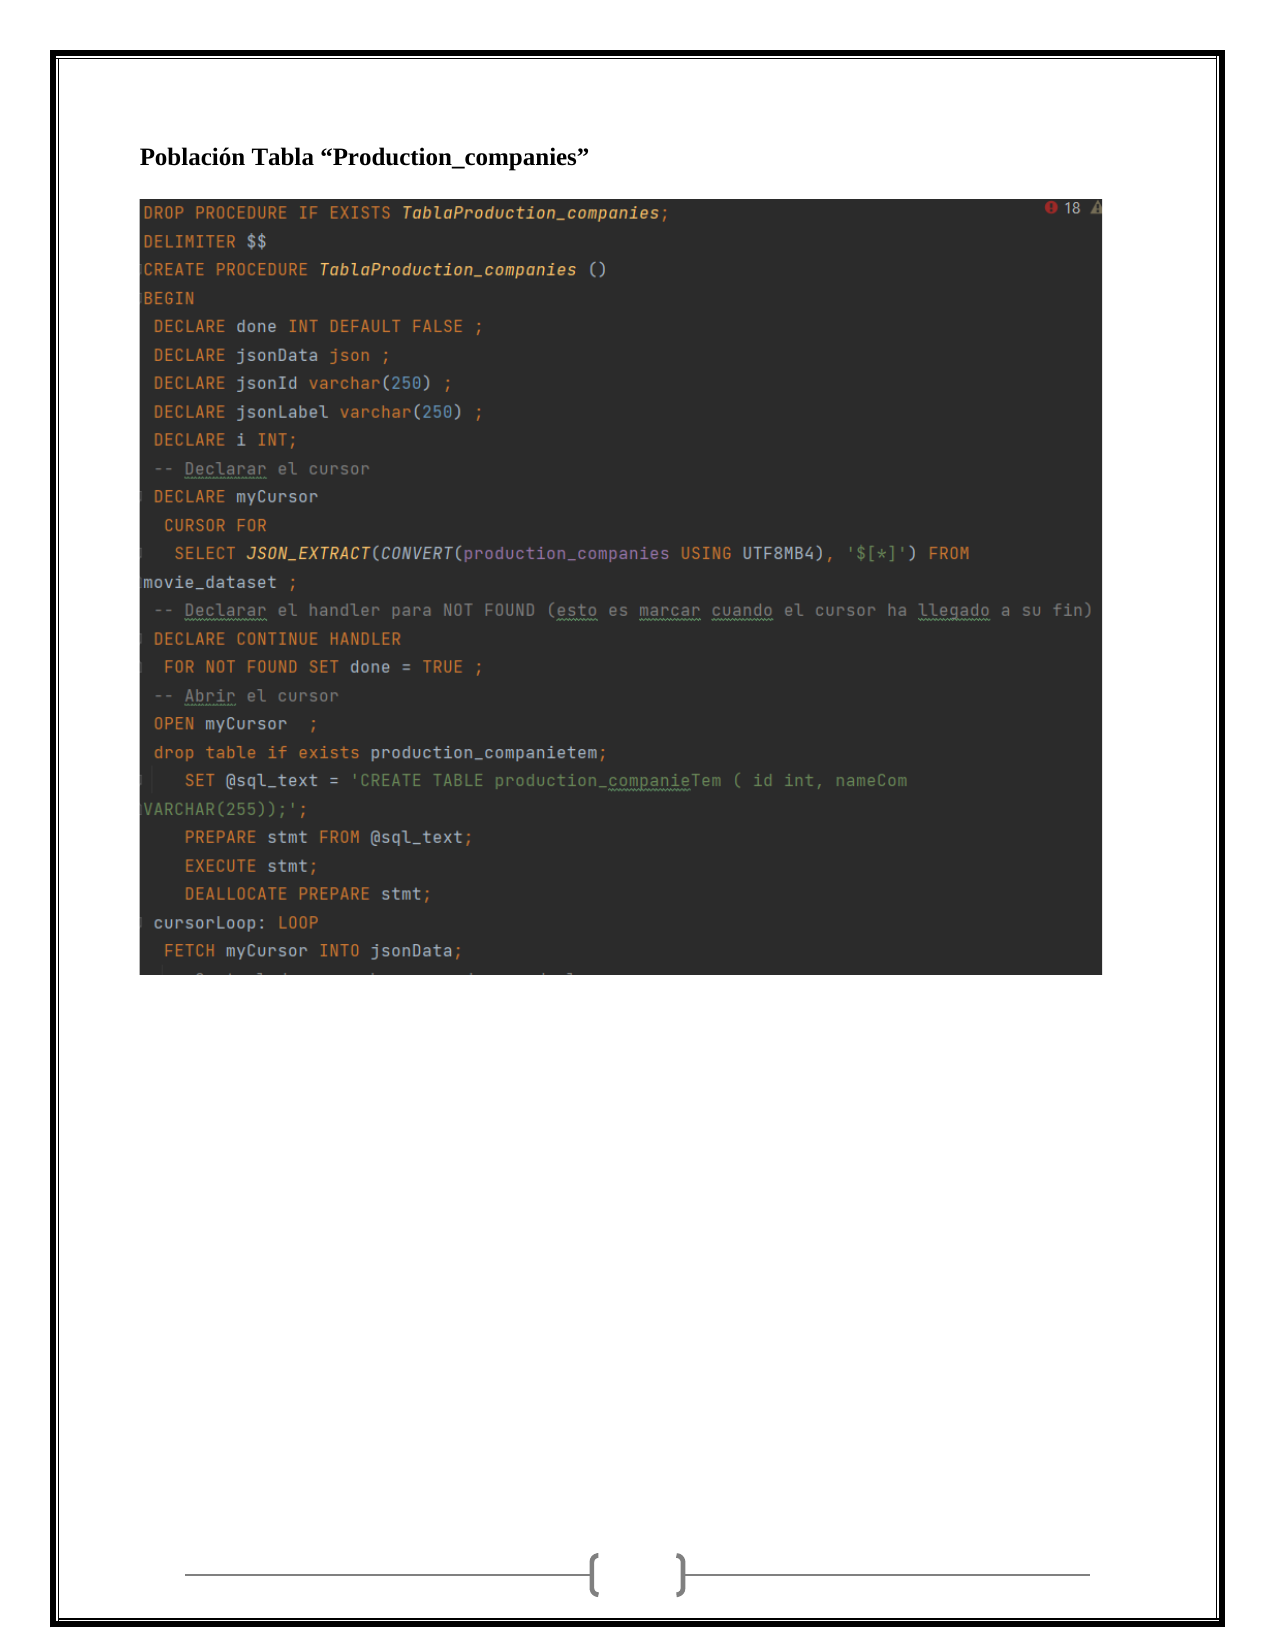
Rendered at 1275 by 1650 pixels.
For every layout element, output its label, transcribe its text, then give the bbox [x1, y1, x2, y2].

text Población Tabla “Production_companies” [139, 142, 1102, 170]
picture [139, 199, 1103, 975]
